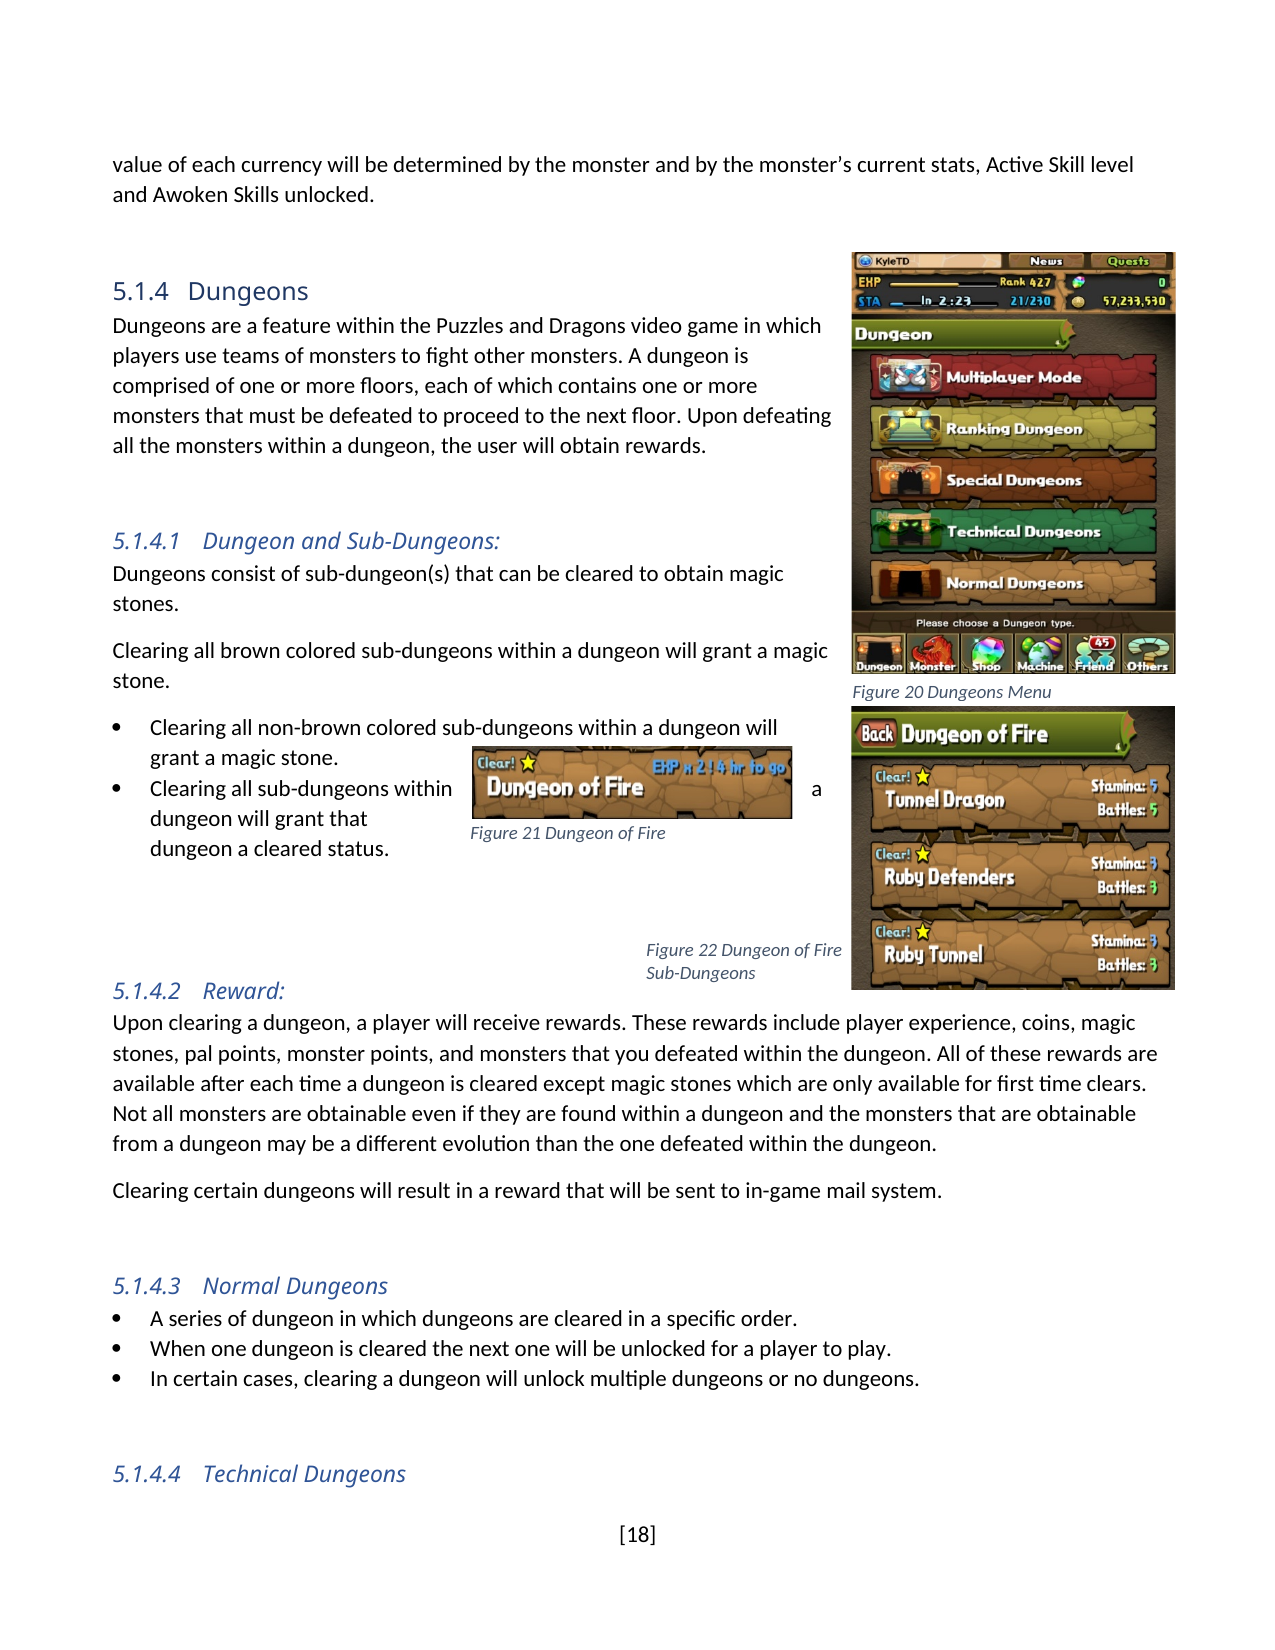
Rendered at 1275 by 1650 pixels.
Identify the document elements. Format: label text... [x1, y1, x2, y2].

picture [851, 706, 1175, 990]
list In certain cases, clearing a dungeon will unlock multiple dungeons or no dungeons. [112, 1364, 1162, 1392]
text Clearing all brown colored sub-dungeons within a dungeon will grant a magic stone. [112, 636, 1162, 694]
text Clearing certain dungeons will result in a reward that will be sent to in-game mail system. [112, 1176, 1162, 1204]
list Clearing all non-brown colored sub-dungeons within a dungeon will grant a magic stone. [112, 713, 851, 771]
text Upon clearing a dungeon, a player will receive rewards. These rewards include player experience, coins, magic stones, pal points, monster points, and monsters that you defeated within the dungeon. All of these rewards are available after each time a dungeon is cleared except magic stones which are only available for first time clears. Not all monsters are obtainable even if they are found within a dungeon and the monsters that are obtainable from a dungeon may be a different evolution than the one defeated within the dungeon. [112, 1008, 1162, 1157]
picture [851, 252, 1176, 674]
list When one dungeon is cleared the next one will be unlocked for a player to play. [112, 1334, 1162, 1362]
text Dungeons consist of sub-dungeon(s) that can be cleared to obtain magic stones. [112, 559, 851, 617]
list A series of dungeon in which dungeons are cleared in a specific order. [112, 1304, 1162, 1332]
subtitle Normal Dungeons [112, 1270, 1162, 1301]
picture [470, 746, 793, 818]
subtitle Reward: [112, 975, 1162, 1006]
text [112, 150, 1162, 208]
subtitle Technical Dungeons [112, 1458, 1162, 1489]
subtitle Dungeon and Sub-Dungeons: [112, 525, 851, 557]
list Clearing all sub-dungeons within a dungeon will grant that dungeon a cleared status. [112, 774, 851, 862]
subtitle Dungeons [112, 274, 851, 308]
text Dungeons are a feature within the Puzzles and Dragons video game in which players use teams of monsters to fight other monsters. A dungeon is comprised of one or more floors, each of which contains one or more monsters that must be defeated to proceed to the next floor. Upon defeating all the monsters within a dungeon, the user will obtain rewards. [112, 311, 851, 459]
